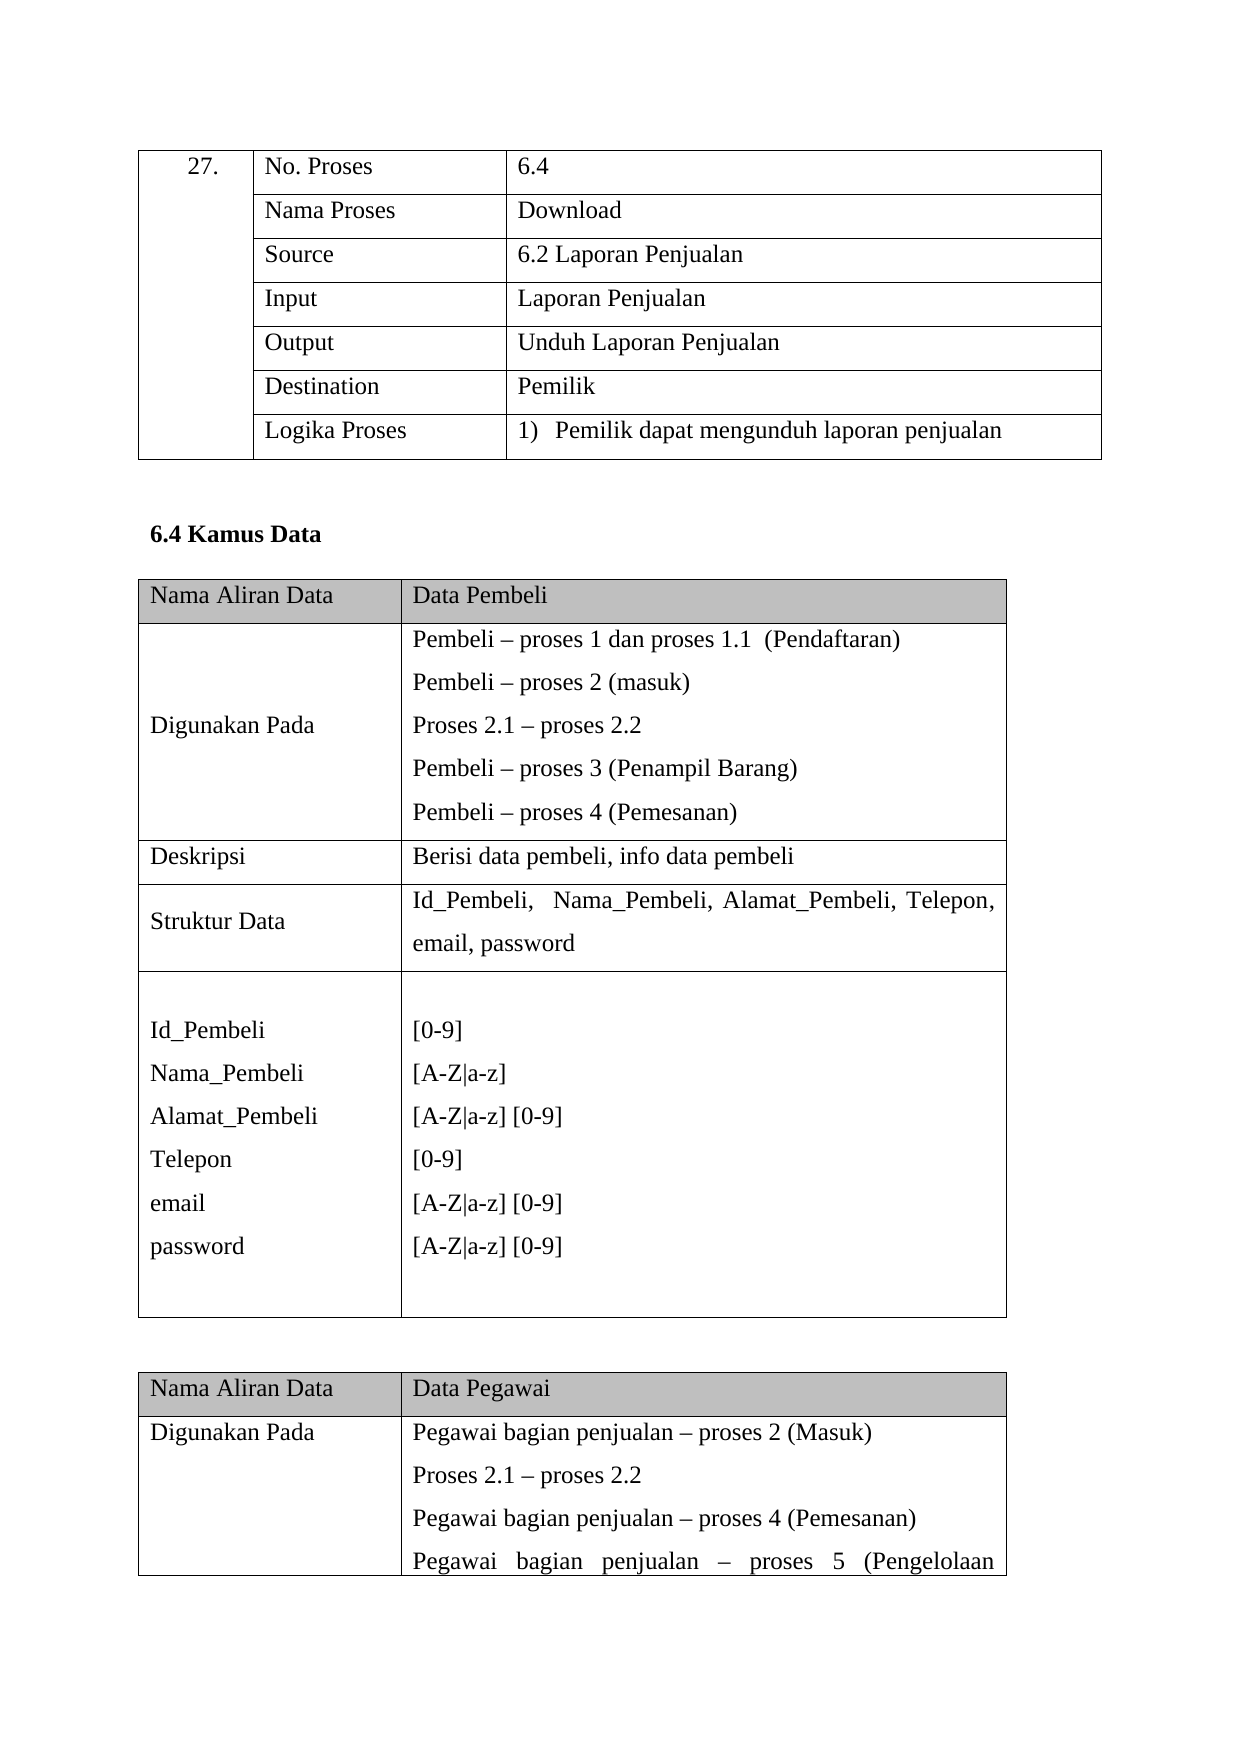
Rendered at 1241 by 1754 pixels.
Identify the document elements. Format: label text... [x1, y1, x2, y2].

table_cell 6.2 Laporan Penjualan [507, 239, 1101, 282]
table_cell 6.4 [507, 151, 1101, 194]
table_cell No. Proses [254, 151, 506, 194]
table_cell Input [254, 283, 506, 326]
table_header Data Pegawai [402, 1373, 1006, 1416]
table_cell Pemilik [507, 371, 1101, 414]
table_header Nama Aliran Data [139, 580, 401, 623]
table_cell Digunakan Pada [139, 624, 401, 840]
table_cell Pembeli – proses 1 dan proses 1.1 (Pendaftaran) Pembeli – proses 2 (masuk) Proses 2.1 – proses 2.2 Pembeli – proses 3 (Penampil Barang) Pembeli – proses 4 (Pemesanan) [402, 624, 1006, 840]
table_cell Id_Pembeli Nama_Pembeli Alamat_Pembeli Telepon email password [139, 972, 401, 1317]
table_cell Unduh Laporan Penjualan [507, 327, 1101, 370]
table_cell Digunakan Pada [139, 1417, 401, 1575]
table_cell Output [254, 327, 506, 370]
table_cell Nama Proses [254, 195, 506, 238]
table_cell Laporan Penjualan [507, 283, 1101, 326]
list Kamus Data [150, 519, 1090, 548]
table_cell Download [507, 195, 1101, 238]
table_cell Pemilik dapat mengunduh laporan penjualan [507, 415, 1101, 458]
table_cell Id_Pembeli, Nama_Pembeli, Alamat_Pembeli, Telepon, email, password [402, 885, 1006, 971]
table_cell Berisi data pembeli, info data pembeli [402, 841, 1006, 884]
table_cell [139, 151, 253, 458]
table_cell Struktur Data [139, 885, 401, 971]
table_header Nama Aliran Data [139, 1373, 401, 1416]
table_cell Destination [254, 371, 506, 414]
table_cell Logika Proses [254, 415, 506, 458]
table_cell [402, 1417, 1006, 1575]
table_header Data Pembeli [402, 580, 1006, 623]
table_cell Source [254, 239, 506, 282]
table_cell Deskripsi [139, 841, 401, 884]
table_cell [0-9] [A-Z|a-z] [A-Z|a-z] [0-9] [0-9] [A-Z|a-z] [0-9] [A-Z|a-z] [0-9] [402, 972, 1006, 1317]
